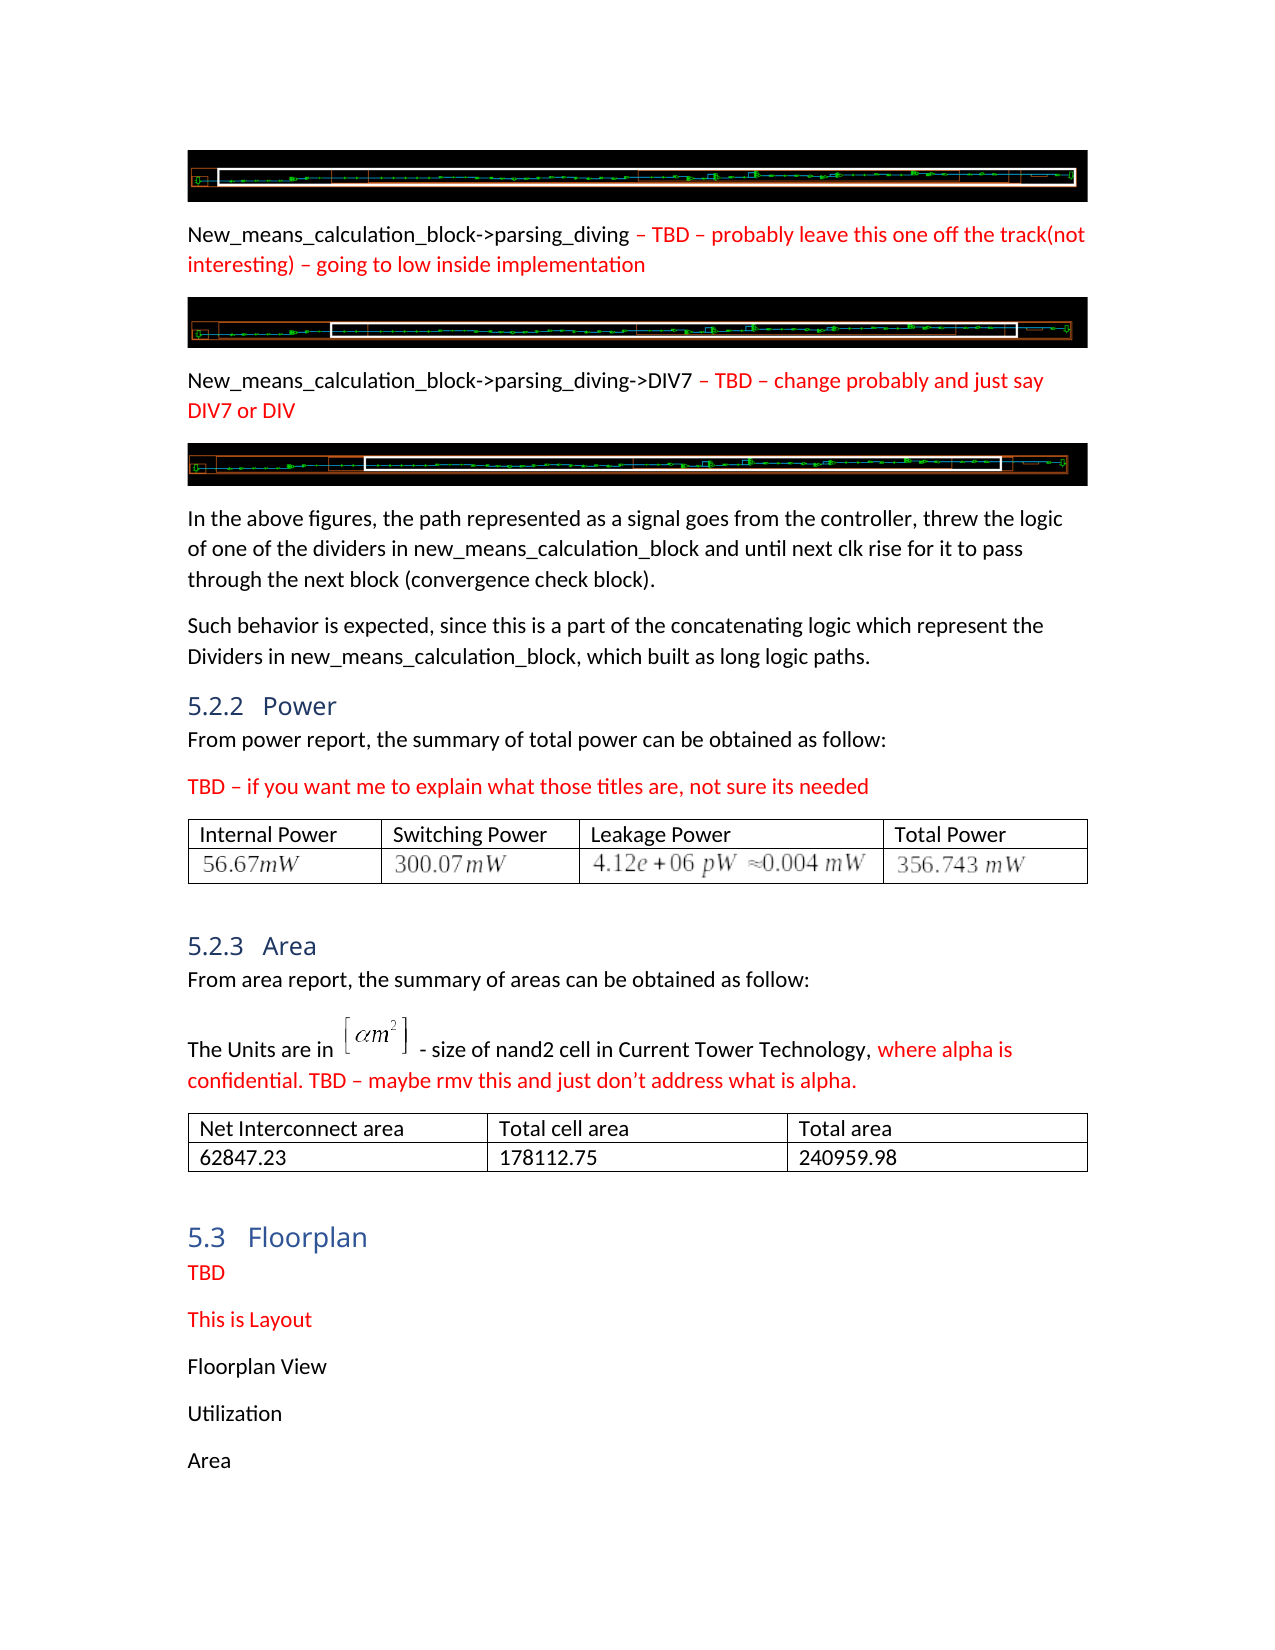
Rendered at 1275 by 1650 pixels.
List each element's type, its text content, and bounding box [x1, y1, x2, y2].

text From power report, the summary of total power can be obtained as follow: [187, 725, 1087, 753]
table_cell 178112.75 [488, 1143, 787, 1171]
subtitle Area [187, 929, 1087, 963]
table_cell [382, 849, 579, 882]
text Floorplan View [187, 1352, 1087, 1380]
table_header Net Interconnect area [189, 1114, 487, 1142]
picture [187, 150, 1088, 202]
picture [187, 443, 1088, 486]
text From area report, the summary of areas can be obtained as follow: [187, 965, 1087, 993]
text New_means_calculation_block->parsing_diving->DIV7 – TBD – change probably and just say DIV7 or DIV [187, 366, 1087, 424]
picture [187, 297, 1088, 348]
text Such behavior is expected, since this is a part of the concatenating logic which represent the Dividers in new_means_calculation_block, which built as long logic paths. [187, 612, 1087, 670]
text Area [187, 1446, 1087, 1474]
table_cell [884, 849, 1087, 882]
text The Units are in - size of nand2 cell in Current Tower Technology, where alpha is confidential. TBD – maybe rmv this and just don’t address what is alpha. [187, 1012, 1087, 1094]
text New_means_calculation_block->parsing_diving – TBD – probably leave this one off the track(not interesting) – going to low inside implementation [187, 220, 1087, 278]
table_header Leakage Power [580, 820, 883, 848]
subtitle Floorplan [187, 1219, 1087, 1256]
table_cell [189, 849, 381, 882]
text Utilization [187, 1399, 1087, 1427]
text TBD [187, 1258, 1087, 1286]
text This is Layout [187, 1305, 1087, 1333]
table_cell 62847.23 [189, 1143, 487, 1171]
table_header Total cell area [488, 1114, 787, 1142]
subtitle Power [187, 689, 1087, 723]
text TBD – if you want me to explain what those titles are, not sure its needed [187, 772, 1087, 800]
table_header Switching Power [382, 820, 579, 848]
table_header Total area [788, 1114, 1087, 1142]
table_cell [580, 849, 883, 882]
table_header Internal Power [189, 820, 381, 848]
text In the above figures, the path represented as a signal goes from the controller, threw the logic of one of the dividers in new_means_calculation_block and until next clk rise for it to pass through the next block (convergence check block). [187, 504, 1087, 593]
table_cell 240959.98 [788, 1143, 1087, 1171]
table_header Total Power [884, 820, 1087, 848]
